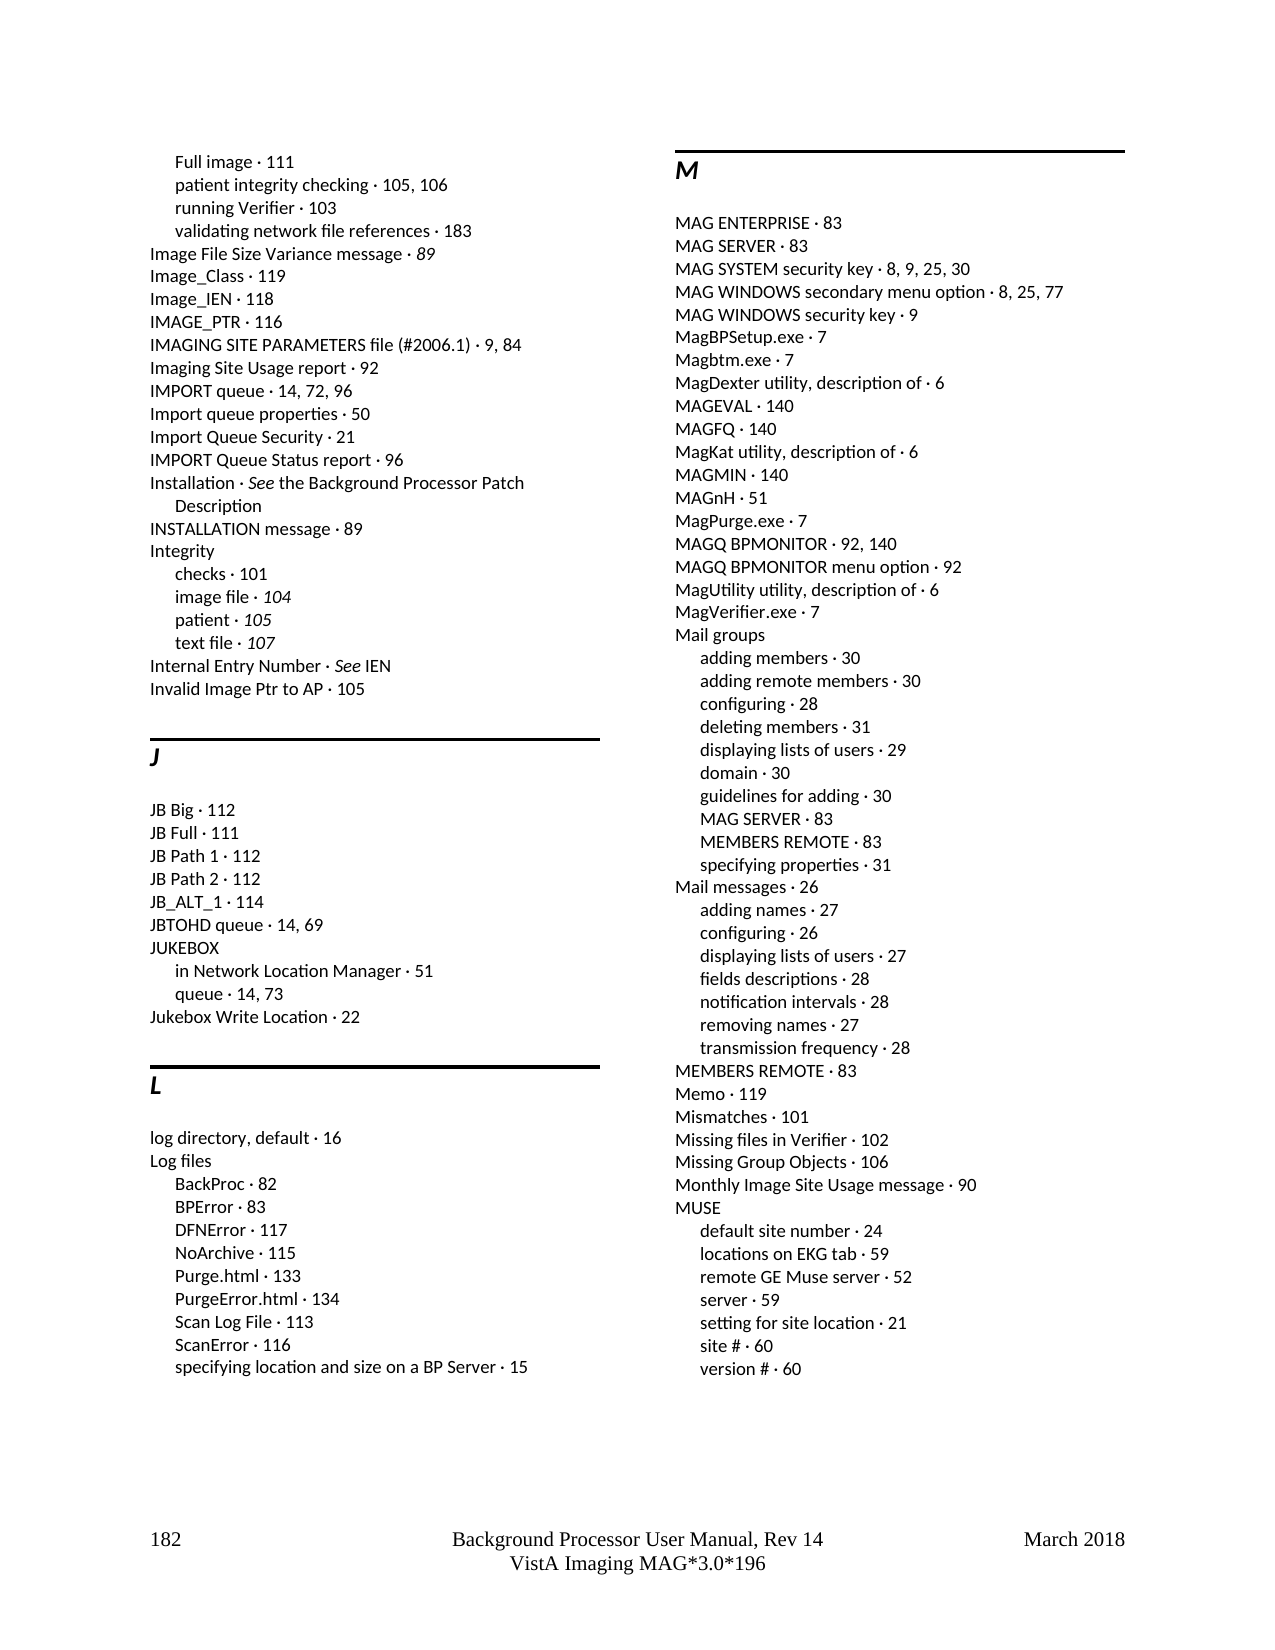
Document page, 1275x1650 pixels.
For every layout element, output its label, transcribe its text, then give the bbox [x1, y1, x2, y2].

text JB Big · 112 [150, 799, 600, 822]
text adding remote members · 30 [700, 669, 1125, 692]
text PurgeError.html · 134 [175, 1287, 600, 1310]
text INSTALLATION message · 89 [150, 517, 600, 539]
text Import queue properties · 50 [150, 402, 600, 425]
subtitle M [675, 153, 1125, 186]
text checks · 101 [175, 562, 600, 585]
text Jukebox Write Location · 22 [150, 1005, 600, 1028]
text server · 59 [700, 1288, 1125, 1311]
text MAGQ BPMONITOR · 92, 140 [675, 532, 1125, 555]
text BackProc · 82 [175, 1172, 600, 1195]
text MEMBERS REMOTE · 83 [700, 830, 1125, 853]
text configuring · 26 [700, 922, 1125, 944]
text MagKat utility, description of · 6 [675, 440, 1125, 463]
text fields descriptions · 28 [700, 967, 1125, 990]
text MagBPSetup.exe · 7 [675, 326, 1125, 349]
text log directory, default · 16 [150, 1126, 600, 1149]
text domain · 30 [700, 761, 1125, 784]
text MAGFQ · 140 [675, 417, 1125, 440]
text configuring · 28 [700, 692, 1125, 715]
text notification intervals · 28 [700, 990, 1125, 1013]
text specifying properties · 31 [700, 853, 1125, 876]
text version # · 60 [700, 1357, 1125, 1380]
text MAG WINDOWS security key · 9 [675, 303, 1125, 326]
text IMPORT queue · 14, 72, 96 [150, 379, 600, 402]
text Missing files in Verifier · 102 [675, 1128, 1125, 1151]
text Internal Entry Number · See IEN [150, 654, 600, 677]
text MagPurge.exe · 7 [675, 509, 1125, 532]
text MUSE [675, 1197, 1125, 1219]
text IMAGING SITE PARAMETERS file (#2006.1) · 9, 84 [150, 333, 600, 356]
text Missing Group Objects · 106 [675, 1151, 1125, 1174]
text Mail messages · 26 [675, 876, 1125, 899]
text Invalid Image Ptr to AP · 105 [150, 677, 600, 700]
text queue · 14, 73 [175, 982, 600, 1005]
text validating network file references · 183 [175, 219, 600, 242]
text adding names · 27 [700, 899, 1125, 922]
text MAGQ BPMONITOR menu option · 92 [675, 555, 1125, 578]
text ScanError · 116 [175, 1333, 600, 1356]
text Installation · See the Background Processor Patch Description [150, 471, 600, 517]
text JUKEBOX [150, 936, 600, 959]
text JBTOHD queue · 14, 69 [150, 913, 600, 936]
text patient · 105 [175, 608, 600, 631]
text guidelines for adding · 30 [700, 784, 1125, 807]
text Image File Size Variance message · 89 [150, 242, 600, 264]
text default site number · 24 [700, 1219, 1125, 1242]
text MAGMIN · 140 [675, 463, 1125, 486]
text MagUtility utility, description of · 6 [675, 578, 1125, 601]
text DFNError · 117 [175, 1218, 600, 1241]
text patient integrity checking · 105, 106 [175, 173, 600, 196]
text MagVerifier.exe · 7 [675, 601, 1125, 624]
text MAG SERVER · 83 [675, 234, 1125, 257]
text transmission frequency · 28 [700, 1036, 1125, 1059]
text remote GE Muse server · 52 [700, 1265, 1125, 1288]
text Image_IEN · 118 [150, 287, 600, 310]
text Mail groups [675, 624, 1125, 647]
text Full image · 111 [175, 150, 600, 173]
text setting for site location · 21 [700, 1311, 1125, 1334]
text deleting members · 31 [700, 715, 1125, 738]
text MagDexter utility, description of · 6 [675, 372, 1125, 394]
text Imaging Site Usage report · 92 [150, 356, 600, 379]
text JB Path 2 · 112 [150, 867, 600, 890]
subtitle J [150, 741, 600, 774]
text Magbtm.exe · 7 [675, 349, 1125, 372]
text Image_Class · 119 [150, 264, 600, 287]
text Log files [150, 1149, 600, 1172]
text MAG SERVER · 83 [700, 807, 1125, 830]
text MAG WINDOWS secondary menu option · 8, 25, 77 [675, 280, 1125, 303]
text MEMBERS REMOTE · 83 [675, 1059, 1125, 1082]
text text file · 107 [175, 631, 600, 654]
text site # · 60 [700, 1334, 1125, 1357]
text JB Path 1 · 112 [150, 844, 600, 867]
text displaying lists of users · 29 [700, 738, 1125, 761]
text locations on EKG tab · 59 [700, 1242, 1125, 1265]
text image file · 104 [175, 585, 600, 608]
text Import Queue Security · 21 [150, 425, 600, 448]
text MAG ENTERPRISE · 83 [675, 211, 1125, 234]
text IMAGE_PTR · 116 [150, 310, 600, 333]
text Purge.html · 133 [175, 1264, 600, 1287]
text running Verifier · 103 [175, 196, 600, 219]
subtitle L [150, 1069, 600, 1101]
text JB_ALT_1 · 114 [150, 890, 600, 913]
text specifying location and size on a BP Server · 15 [175, 1356, 600, 1378]
text MAGEVAL · 140 [675, 394, 1125, 417]
text MAG SYSTEM security key · 8, 9, 25, 30 [675, 257, 1125, 280]
text JB Full · 111 [150, 822, 600, 844]
text Scan Log File · 113 [175, 1310, 600, 1333]
text Memo · 119 [675, 1082, 1125, 1105]
text NoArchive · 115 [175, 1241, 600, 1264]
text MAGnH · 51 [675, 486, 1125, 509]
text adding members · 30 [700, 647, 1125, 669]
text Monthly Image Site Usage message · 90 [675, 1174, 1125, 1197]
text IMPORT Queue Status report · 96 [150, 448, 600, 471]
text removing names · 27 [700, 1013, 1125, 1036]
text Integrity [150, 539, 600, 562]
text in Network Location Manager · 51 [175, 959, 600, 982]
text displaying lists of users · 27 [700, 944, 1125, 967]
text BPError · 83 [175, 1195, 600, 1218]
text Mismatches · 101 [675, 1105, 1125, 1128]
